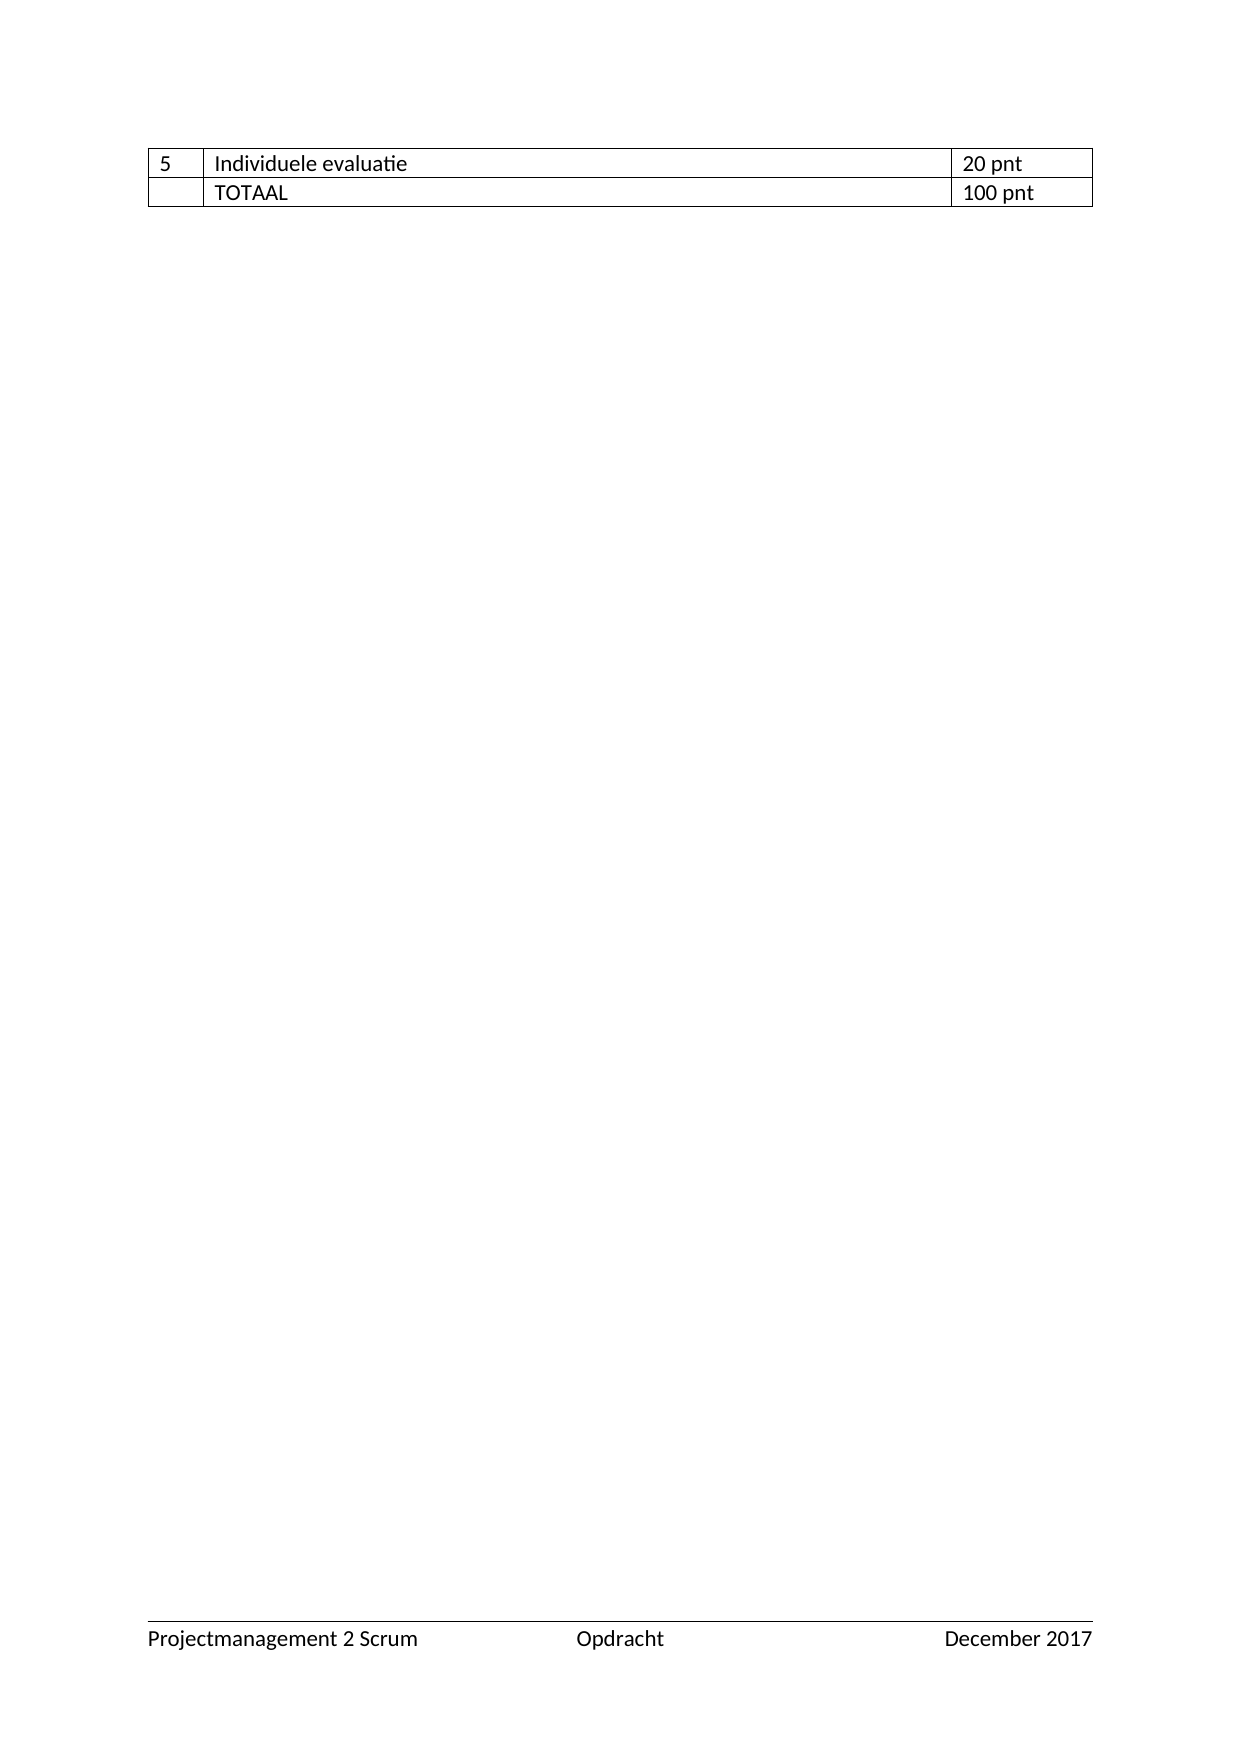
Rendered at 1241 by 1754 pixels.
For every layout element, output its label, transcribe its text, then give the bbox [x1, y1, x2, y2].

table_cell [149, 178, 203, 206]
table_cell 20 pnt [952, 149, 1092, 177]
table_cell 5 [149, 149, 203, 177]
table_cell TOTAAL [204, 178, 951, 206]
table_cell 100 pnt [952, 178, 1092, 206]
table_cell Individuele evaluatie [204, 149, 951, 177]
